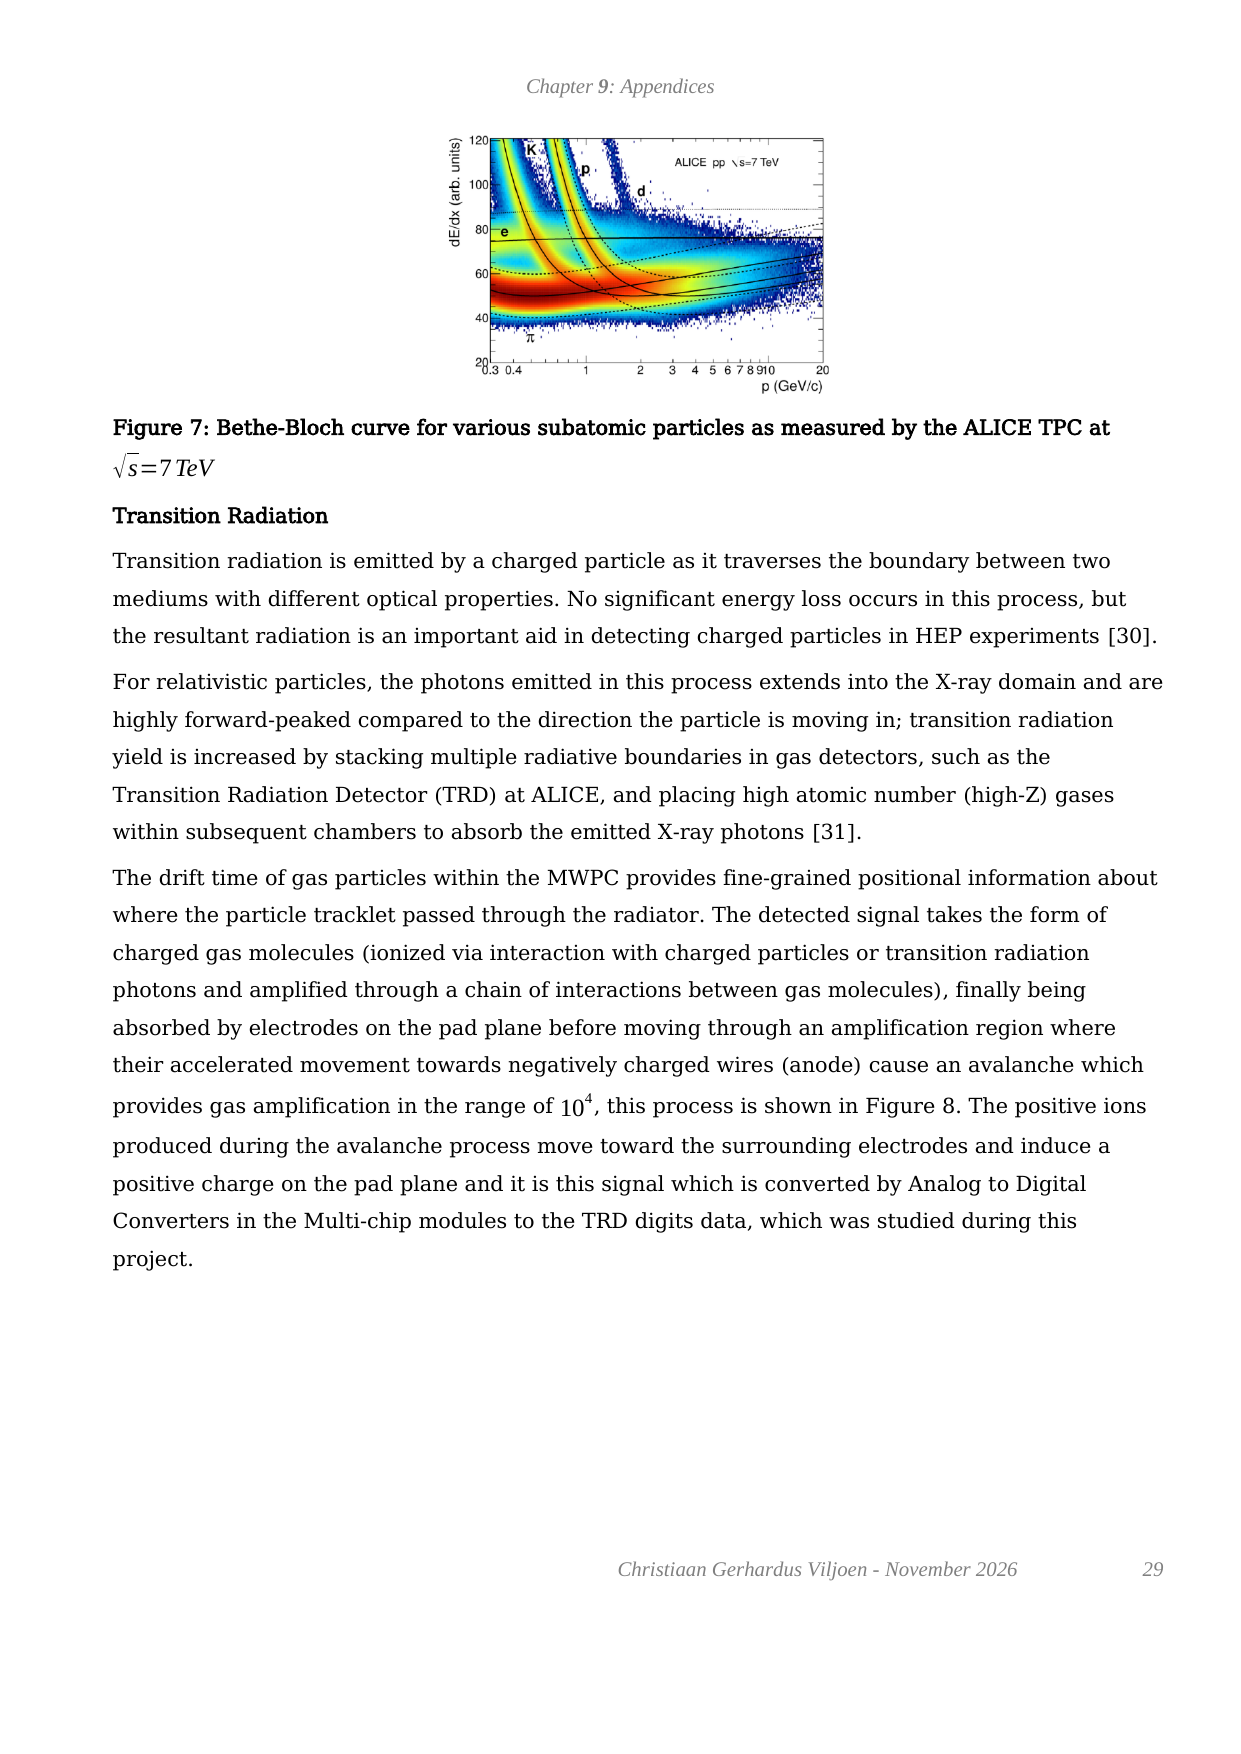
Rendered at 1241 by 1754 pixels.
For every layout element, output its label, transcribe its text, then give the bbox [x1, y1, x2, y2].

picture [448, 135, 829, 394]
text The drift time of gas particles within the MWPC provides fine-grained positional information about where the particle tracklet passed through the radiator. The detected signal takes the form of charged gas molecules (ionized via interaction with charged particles or transition radiation photons and amplified through a chain of interactions between gas molecules), finally being absorbed by electrodes on the pad plane before moving through an amplification region where their accelerated movement towards negatively charged wires (anode) cause an avalanche which provides gas amplification in the range of , this process is shown in Figure 8. The positive ions produced during the avalanche process move toward the surrounding electrodes and induce a positive charge on the pad plane and it is this signal which is converted by Analog to Digital Converters in the Multi-chip modules to the TRD digits data, which was studied during this project. [112, 865, 1165, 1271]
text Figure 7: Bethe-Bloch curve for various subatomic particles as measured by the ALICE TPC at [112, 414, 1165, 481]
text For relativistic particles, the photons emitted in this process extends into the X-ray domain and are highly forward-peaked compared to the direction the particle is moving in; transition radiation yield is increased by stacking multiple radiative boundaries in gas detectors, such as the Transition Radiation Detector (TRD) at ALICE, and placing high atomic number (high-Z) gases within subsequent chambers to absorb the emitted X-ray photons . [112, 669, 1165, 844]
text Transition radiation is emitted by a charged particle as it traverses the boundary between two mediums with different optical properties. No significant energy loss occurs in this process, but the resultant radiation is an important aid in detecting charged particles in HEP experiments . [112, 548, 1165, 648]
text Transition Radiation [112, 502, 1165, 527]
